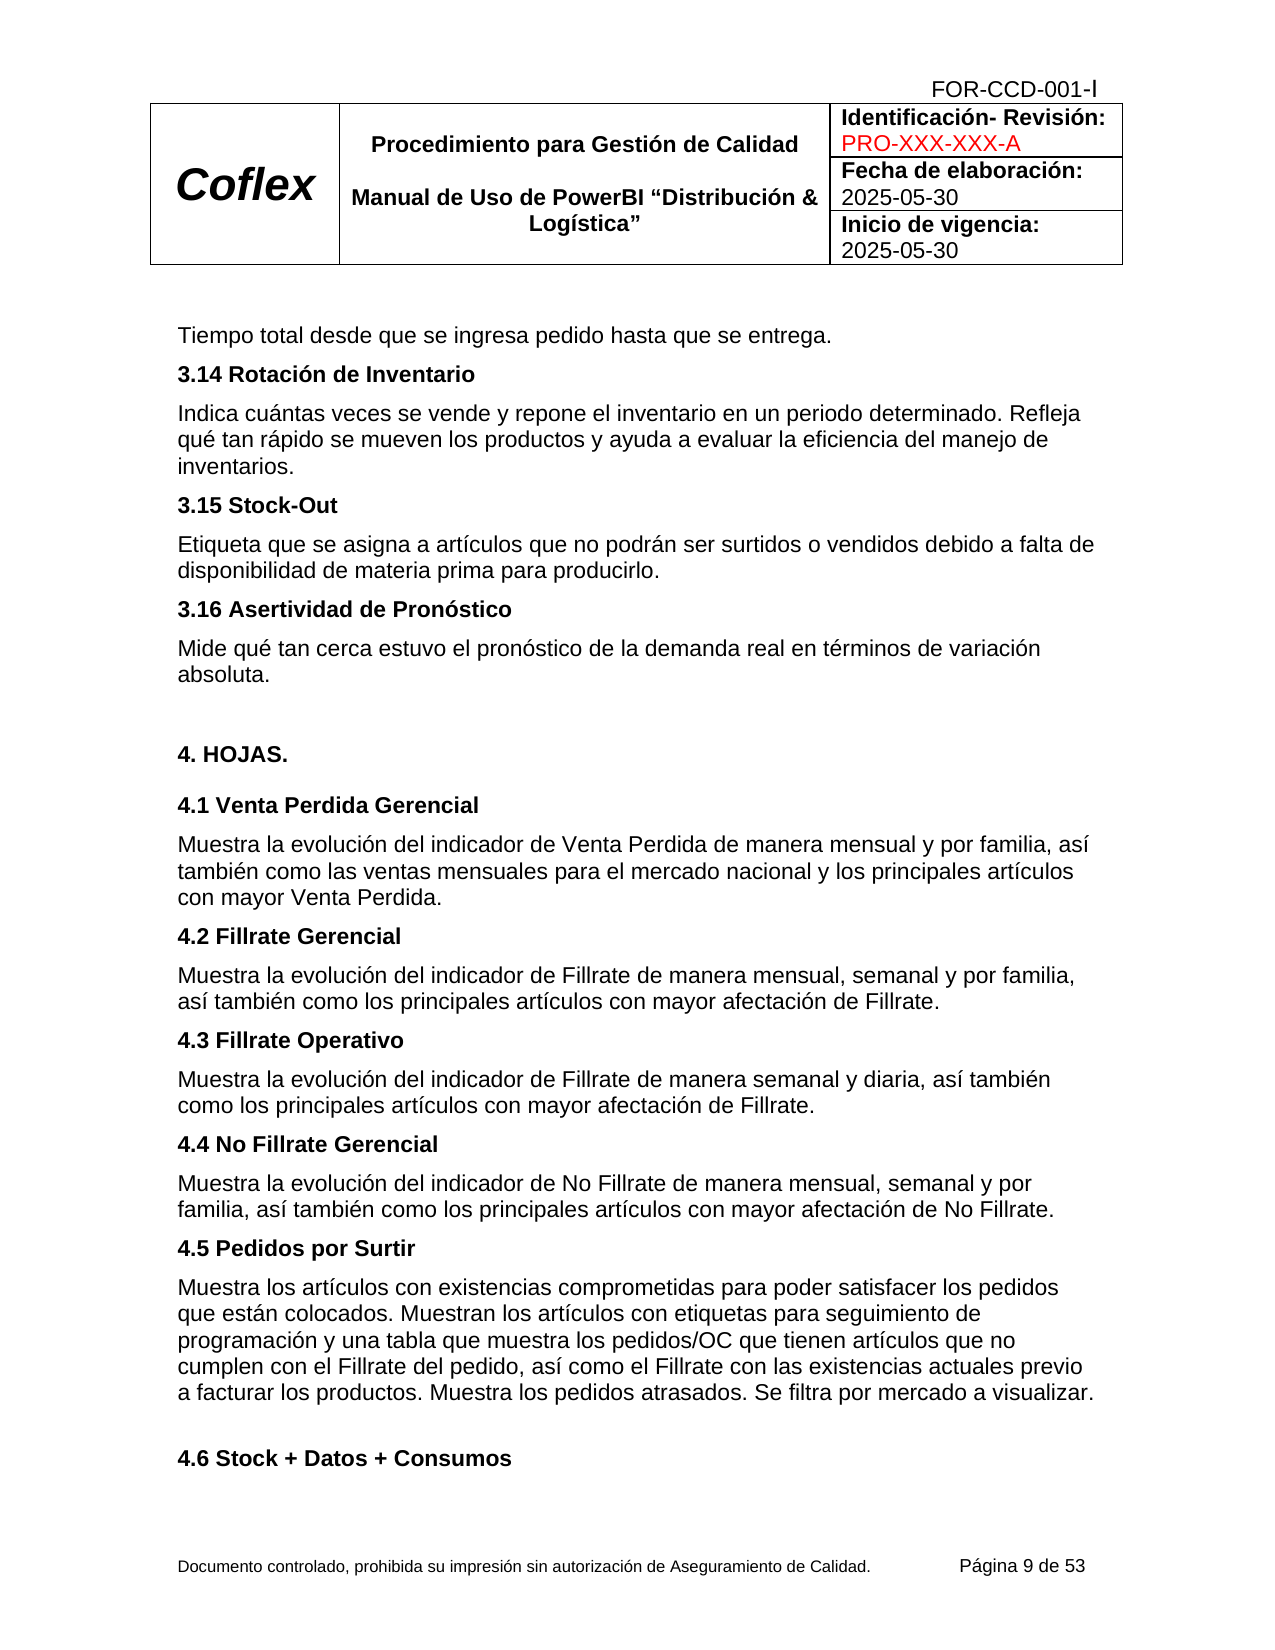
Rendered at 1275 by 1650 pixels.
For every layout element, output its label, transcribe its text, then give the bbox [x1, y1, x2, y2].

subtitle 4. HOJAS. [177, 741, 1098, 767]
text Muestra los artículos con existencias comprometidas para poder satisfacer los pedidos que están colocados. Muestran los artículos con etiquetas para seguimiento de programación y una tabla que muestra los pedidos/OC que tienen artículos que no cumplen con el Fillrate del pedido, así como el Fillrate con las existencias actuales previo a facturar los productos. Muestra los pedidos atrasados. Se filtra por mercado a visualizar. [177, 1274, 1098, 1406]
text Muestra la evolución del indicador de No Fillrate de manera mensual, semanal y por familia, así también como los principales artículos con mayor afectación de No Fillrate. [177, 1170, 1098, 1222]
subtitle 3.14 Rotación de Inventario [177, 361, 1098, 388]
subtitle 4.5 Pedidos por Surtir [177, 1235, 1098, 1261]
subtitle 4.4 No Fillrate Gerencial [177, 1131, 1098, 1157]
subtitle 4.6 Stock + Datos + Consumos [177, 1444, 1098, 1471]
subtitle 4.1 Venta Perdida Gerencial [177, 792, 1098, 819]
subtitle 4.3 Fillrate Operativo [177, 1027, 1098, 1053]
subtitle 4.2 Fillrate Gerencial [177, 923, 1098, 949]
subtitle 3.15 Stock-Out [177, 492, 1098, 518]
subtitle 3.16 Asertividad de Pronóstico [177, 596, 1098, 622]
text Tiempo total desde que se ingresa pedido hasta que se entrega. [177, 322, 1098, 349]
text Indica cuántas veces se vende y repone el inventario en un periodo determinado. Refleja qué tan rápido se mueven los productos y ayuda a evaluar la eficiencia del manejo de inventarios. [177, 400, 1098, 479]
text Muestra la evolución del indicador de Venta Perdida de manera mensual y por familia, así también como las ventas mensuales para el mercado nacional y los principales artículos con mayor Venta Perdida. [177, 831, 1098, 910]
text Mide qué tan cerca estuvo el pronóstico de la demanda real en términos de variación absoluta. [177, 634, 1098, 687]
text Etiqueta que se asigna a artículos que no podrán ser surtidos o vendidos debido a falta de disponibilidad de materia prima para producirlo. [177, 531, 1098, 583]
text Muestra la evolución del indicador de Fillrate de manera mensual, semanal y por familia, así también como los principales artículos con mayor afectación de Fillrate. [177, 962, 1098, 1014]
text Muestra la evolución del indicador de Fillrate de manera semanal y diaria, así también como los principales artículos con mayor afectación de Fillrate. [177, 1066, 1098, 1118]
